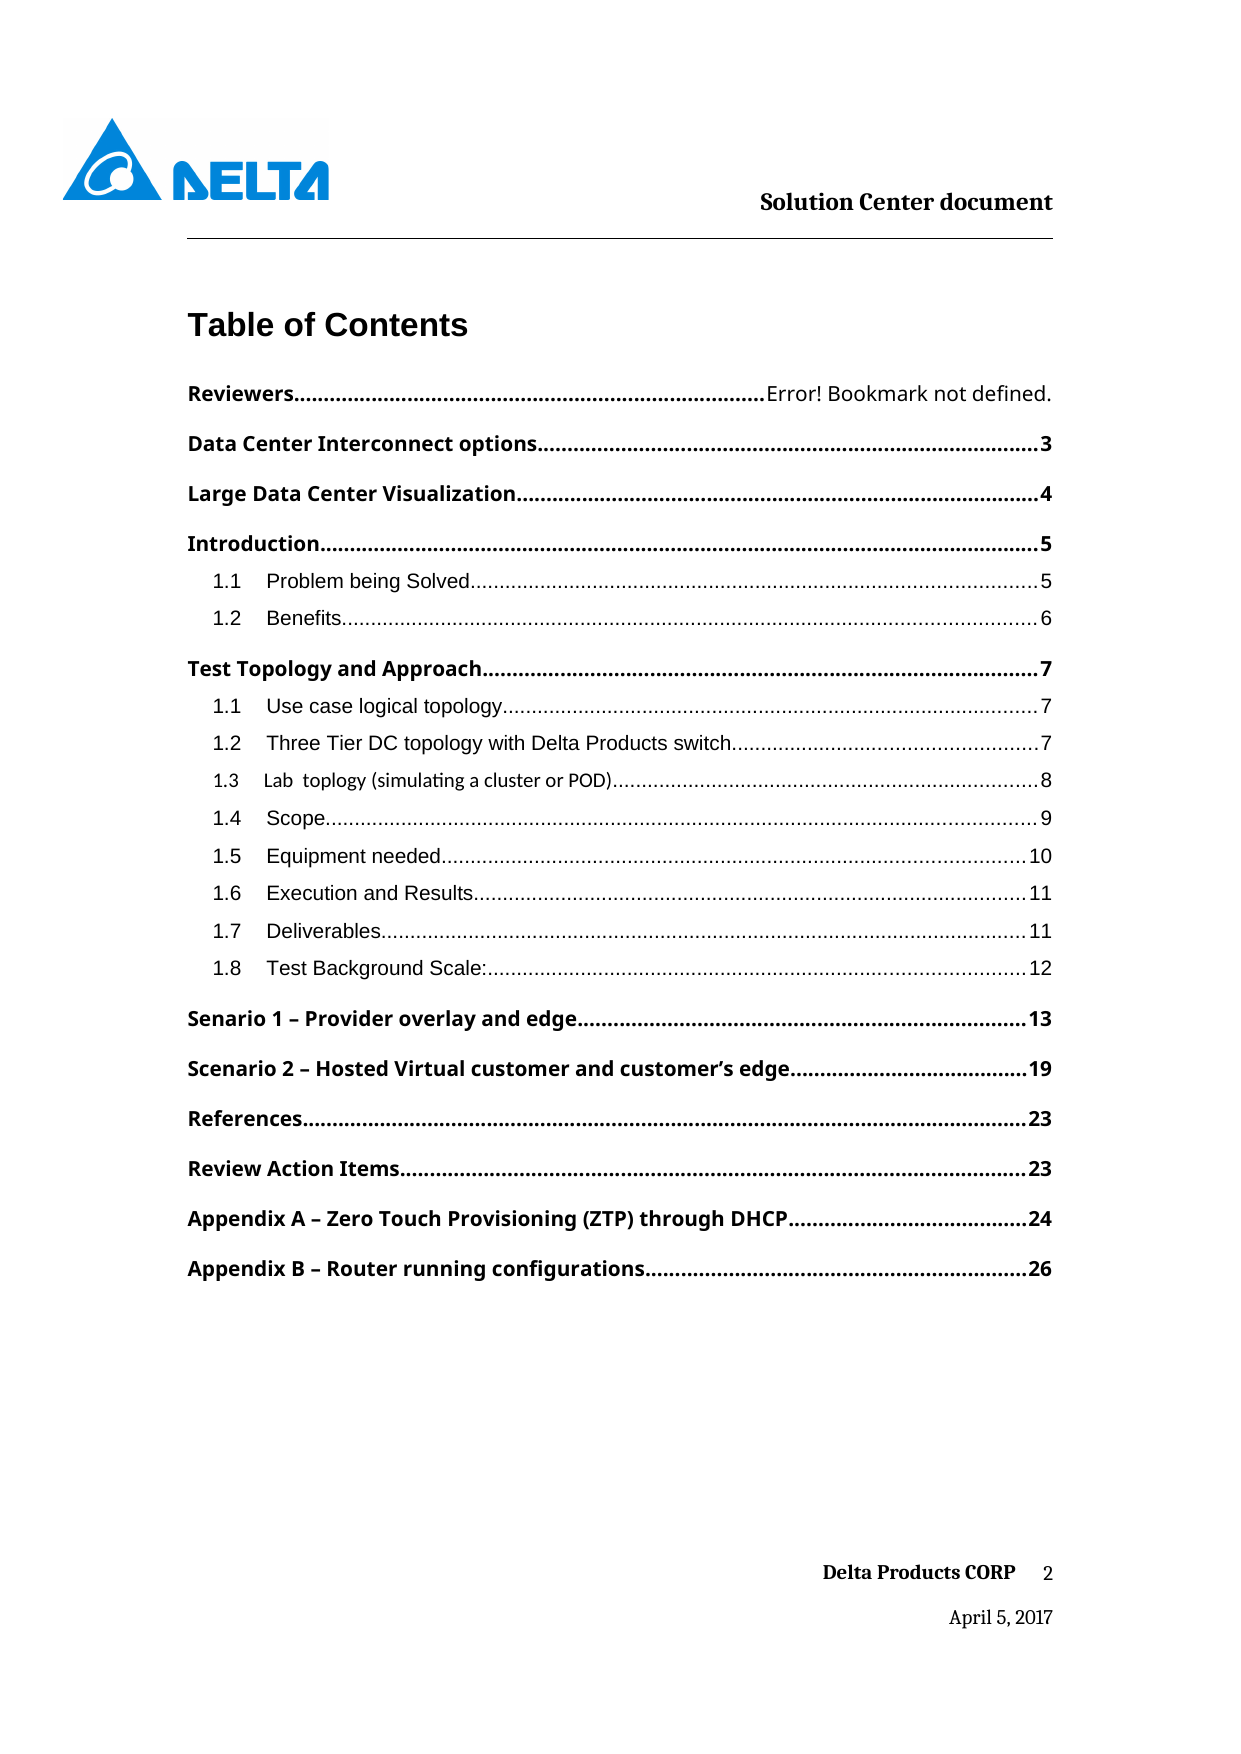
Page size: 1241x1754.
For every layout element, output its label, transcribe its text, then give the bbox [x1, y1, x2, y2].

text Scenario 2 – Hosted Virtual customer and customer’s edge 19 [187, 1049, 1053, 1087]
text 1.2 Three Tier DC topology with Delta Products switch 7 [212, 724, 1053, 762]
text Review Action Items 23 [187, 1149, 1053, 1187]
picture [62, 118, 329, 200]
text 1.5 Equipment needed 10 [212, 837, 1053, 874]
text Table of Contents [187, 287, 1053, 362]
text Data Center Interconnect options 3 [187, 424, 1053, 462]
text 1.2 Benefits 6 [212, 599, 1053, 637]
text Large Data Center Visualization 4 [187, 474, 1053, 512]
text Appendix B – Router running configurations 26 [187, 1249, 1053, 1287]
text Reviewers Error! Bookmark not defined. [187, 374, 1053, 412]
text 1.1 Use case logical topology 7 [212, 687, 1053, 724]
text Senario 1 – Provider overlay and edge 13 [187, 999, 1053, 1037]
text 1.3 Lab toplogy (simulating a cluster or POD) 8 [212, 762, 1053, 799]
text 1.8 Test Background Scale: 12 [212, 949, 1053, 987]
text 1.7 Deliverables 11 [212, 912, 1053, 949]
text 1.4 Scope 9 [212, 799, 1053, 837]
text 1.1 Problem being Solved 5 [212, 562, 1053, 599]
text Test Topology and Approach 7 [187, 649, 1053, 687]
text References 23 [187, 1099, 1053, 1137]
text Introduction 5 [187, 524, 1053, 562]
text 1.6 Execution and Results 11 [212, 874, 1053, 912]
text Appendix A – Zero Touch Provisioning (ZTP) through DHCP 24 [187, 1199, 1053, 1237]
